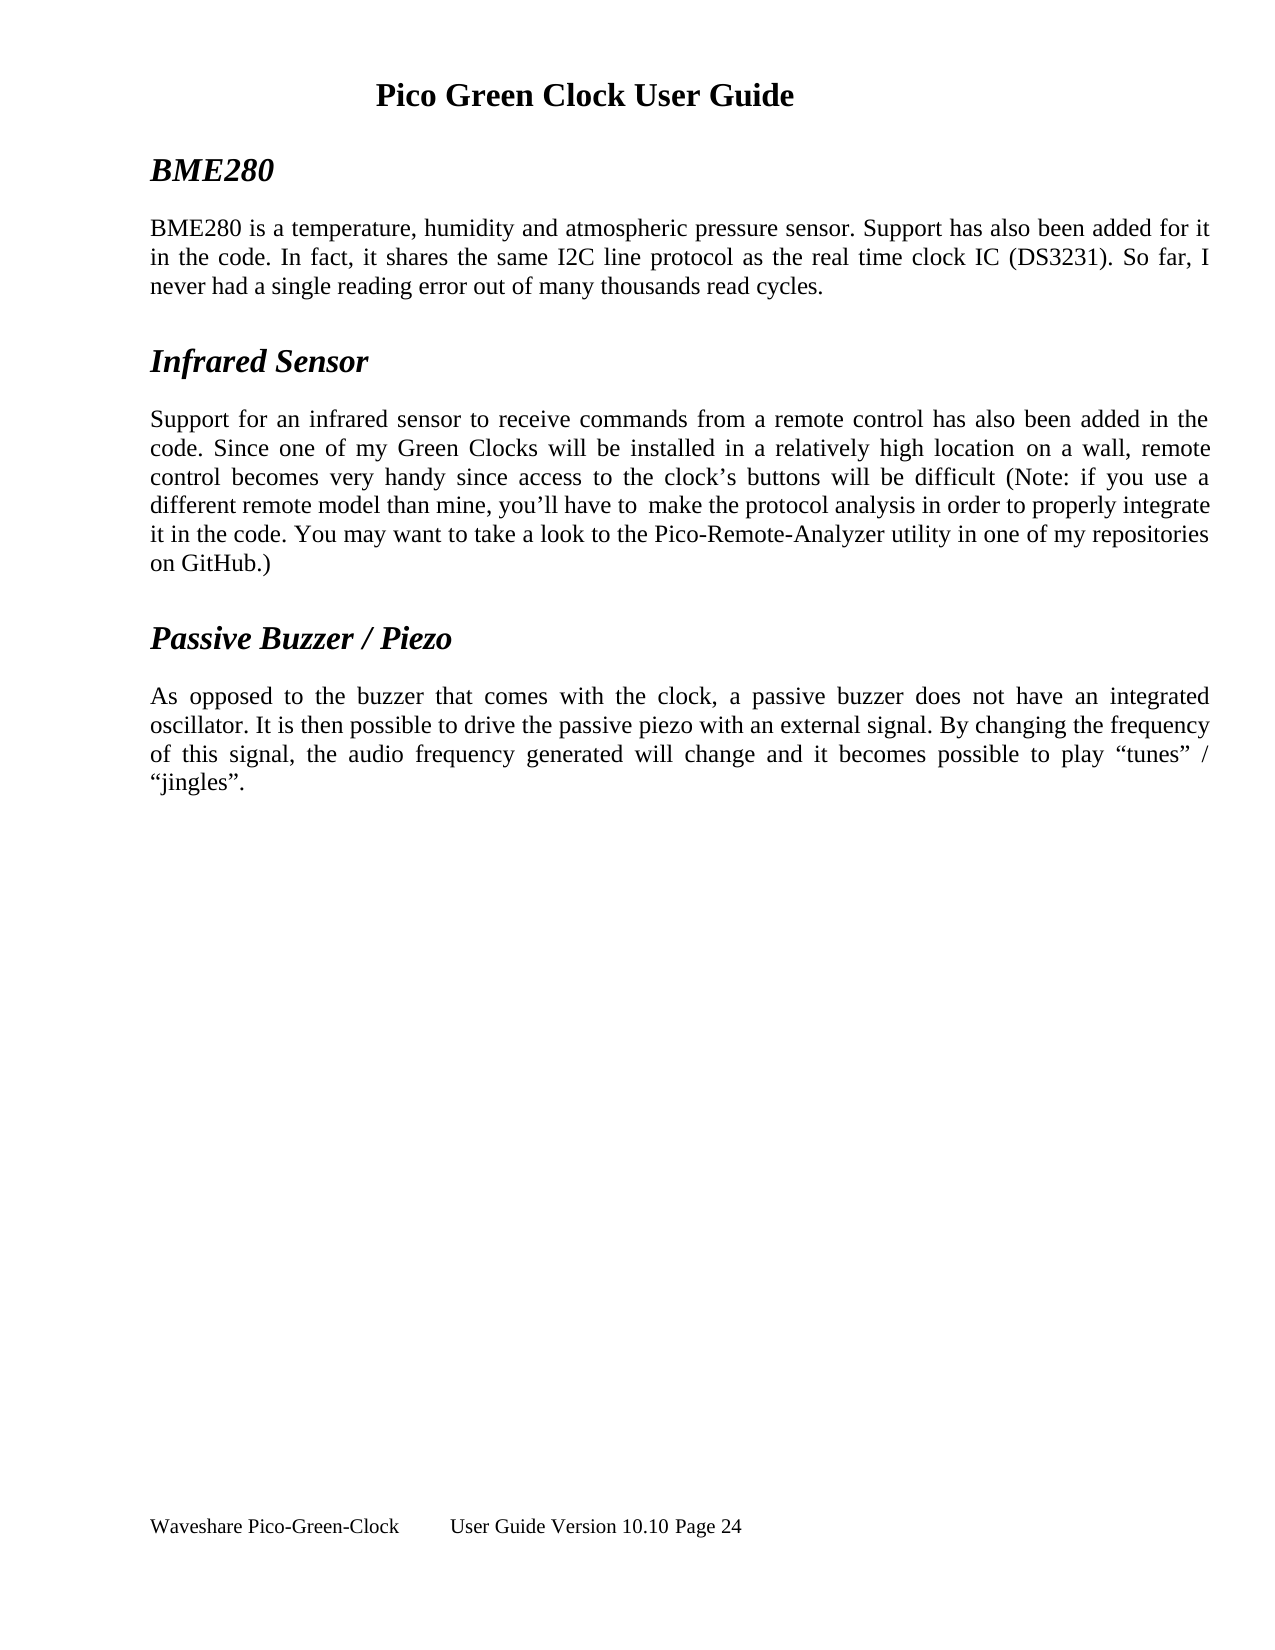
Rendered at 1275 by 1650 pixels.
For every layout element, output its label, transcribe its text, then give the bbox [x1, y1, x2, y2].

subtitle BME280 [150, 150, 1211, 188]
text BME280 is a temperature, humidity and atmospheric pressure sensor. Support has also been added for it in the code. In fact, it shares the same I2C line protocol as the real time clock IC (DS3231). So far, I never had a single reading error out of many thousands read cycles. [150, 213, 1211, 299]
text As opposed to the buzzer that comes with the clock, a passive buzzer does not have an integrated oscillator. It is then possible to drive the passive piezo with an external signal. By changing the frequency of this signal, the audio frequency generated will change and it becomes possible to play “tunes” / “jingles”. [150, 681, 1211, 796]
subtitle Passive Buzzer / Piezo [150, 618, 1211, 656]
subtitle Infrared Sensor [150, 341, 1211, 379]
text Support for an infrared sensor to receive commands from a remote control has also been added in the code. Since one of my Green Clocks will be installed in a relatively high location on a wall, remote control becomes very handy since access to the clock’s buttons will be difficult (Note: if you use a different remote model than mine, you’ll have to make the protocol analysis in order to properly integrate it in the code. You may want to take a look to the Pico-Remote-Analyzer utility in one of my repositories on GitHub.) [150, 404, 1211, 577]
